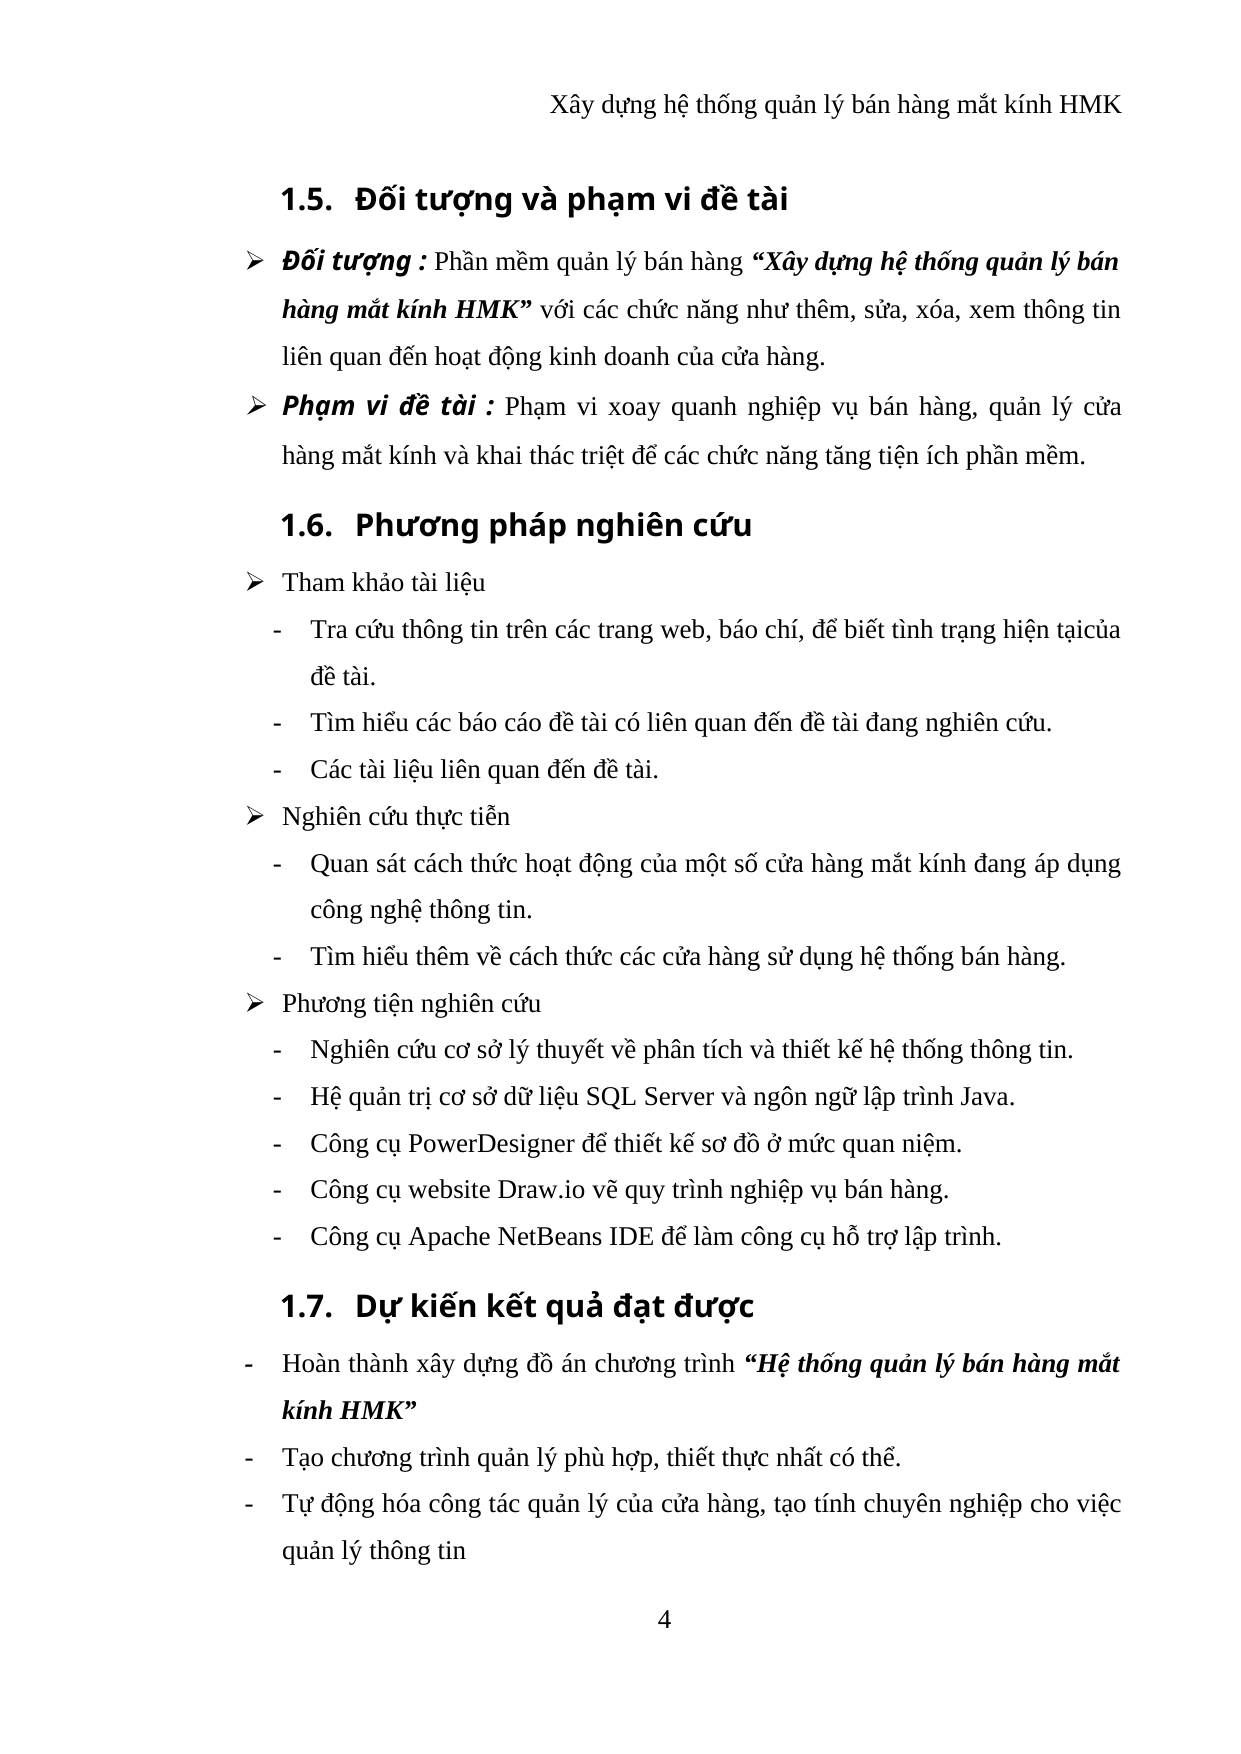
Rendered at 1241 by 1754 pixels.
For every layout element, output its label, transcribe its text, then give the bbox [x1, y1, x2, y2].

subtitle Dự kiến kết quả đạt được [279, 1284, 1122, 1326]
list Tìm hiểu thêm về cách thức các cửa hàng sử dụng hệ thống bán hàng. [273, 940, 1122, 971]
subtitle Phương pháp nghiên cứu [279, 502, 1122, 545]
list Công cụ website Draw.io vẽ quy trình nghiệp vụ bán hàng. [273, 1174, 1122, 1205]
list Hoàn thành xây dựng đồ án chương trình “Hệ thống quản lý bán hàng mắt kính HMK” [244, 1347, 1122, 1425]
list Tạo chương trình quản lý phù hợp, thiết thực nhất có thể. [244, 1441, 1122, 1472]
list Tìm hiểu các báo cáo đề tài có liên quan đến đề tài đang nghiên cứu. [273, 707, 1122, 738]
list Quan sát cách thức hoạt động của một số cửa hàng mắt kính đang áp dụng công nghệ thông tin. [273, 847, 1122, 924]
list Tra cứu thông tin trên các trang web, báo chí, để biết tình trạng hiện tạicủa đề tài. [273, 613, 1122, 691]
list Hệ quản trị cơ sở dữ liệu SQL Server và ngôn ngữ lập trình Java. [273, 1080, 1122, 1111]
list Công cụ PowerDesigner để thiết kế sơ đồ ở mức quan niệm. [273, 1127, 1122, 1158]
list Nghiên cứu thực tiễn [244, 800, 1122, 831]
list Các tài liệu liên quan đến đề tài. [273, 753, 1122, 784]
list Nghiên cứu cơ sở lý thuyết về phân tích và thiết kế hệ thống thông tin. [273, 1034, 1122, 1065]
list Đối tượng : Phần mềm quản lý bán hàng “Xây dựng hệ thống quản lý bán hàng mắt kính HMK” với các chức năng như thêm, sửa, xóa, xem thông tin liên quan đến hoạt động kinh doanh của cửa hàng. [244, 241, 1122, 371]
list Tham khảo tài liệu [244, 566, 1122, 598]
subtitle Đối tượng và phạm vi đề tài [279, 177, 1122, 220]
list Phạm vi đề tài : Phạm vi xoay quanh nghiệp vụ bán hàng, quản lý cửa hàng mắt kính và khai thác triệt để các chức năng tăng tiện ích phần mềm. [244, 387, 1122, 470]
list Tự động hóa công tác quản lý của cửa hàng, tạo tính chuyên nghiệp cho việc quản lý thông tin [244, 1487, 1122, 1565]
list Công cụ Apache NetBeans IDE để làm công cụ hỗ trợ lập trình. [273, 1220, 1122, 1251]
list Phương tiện nghiên cứu [244, 987, 1122, 1018]
